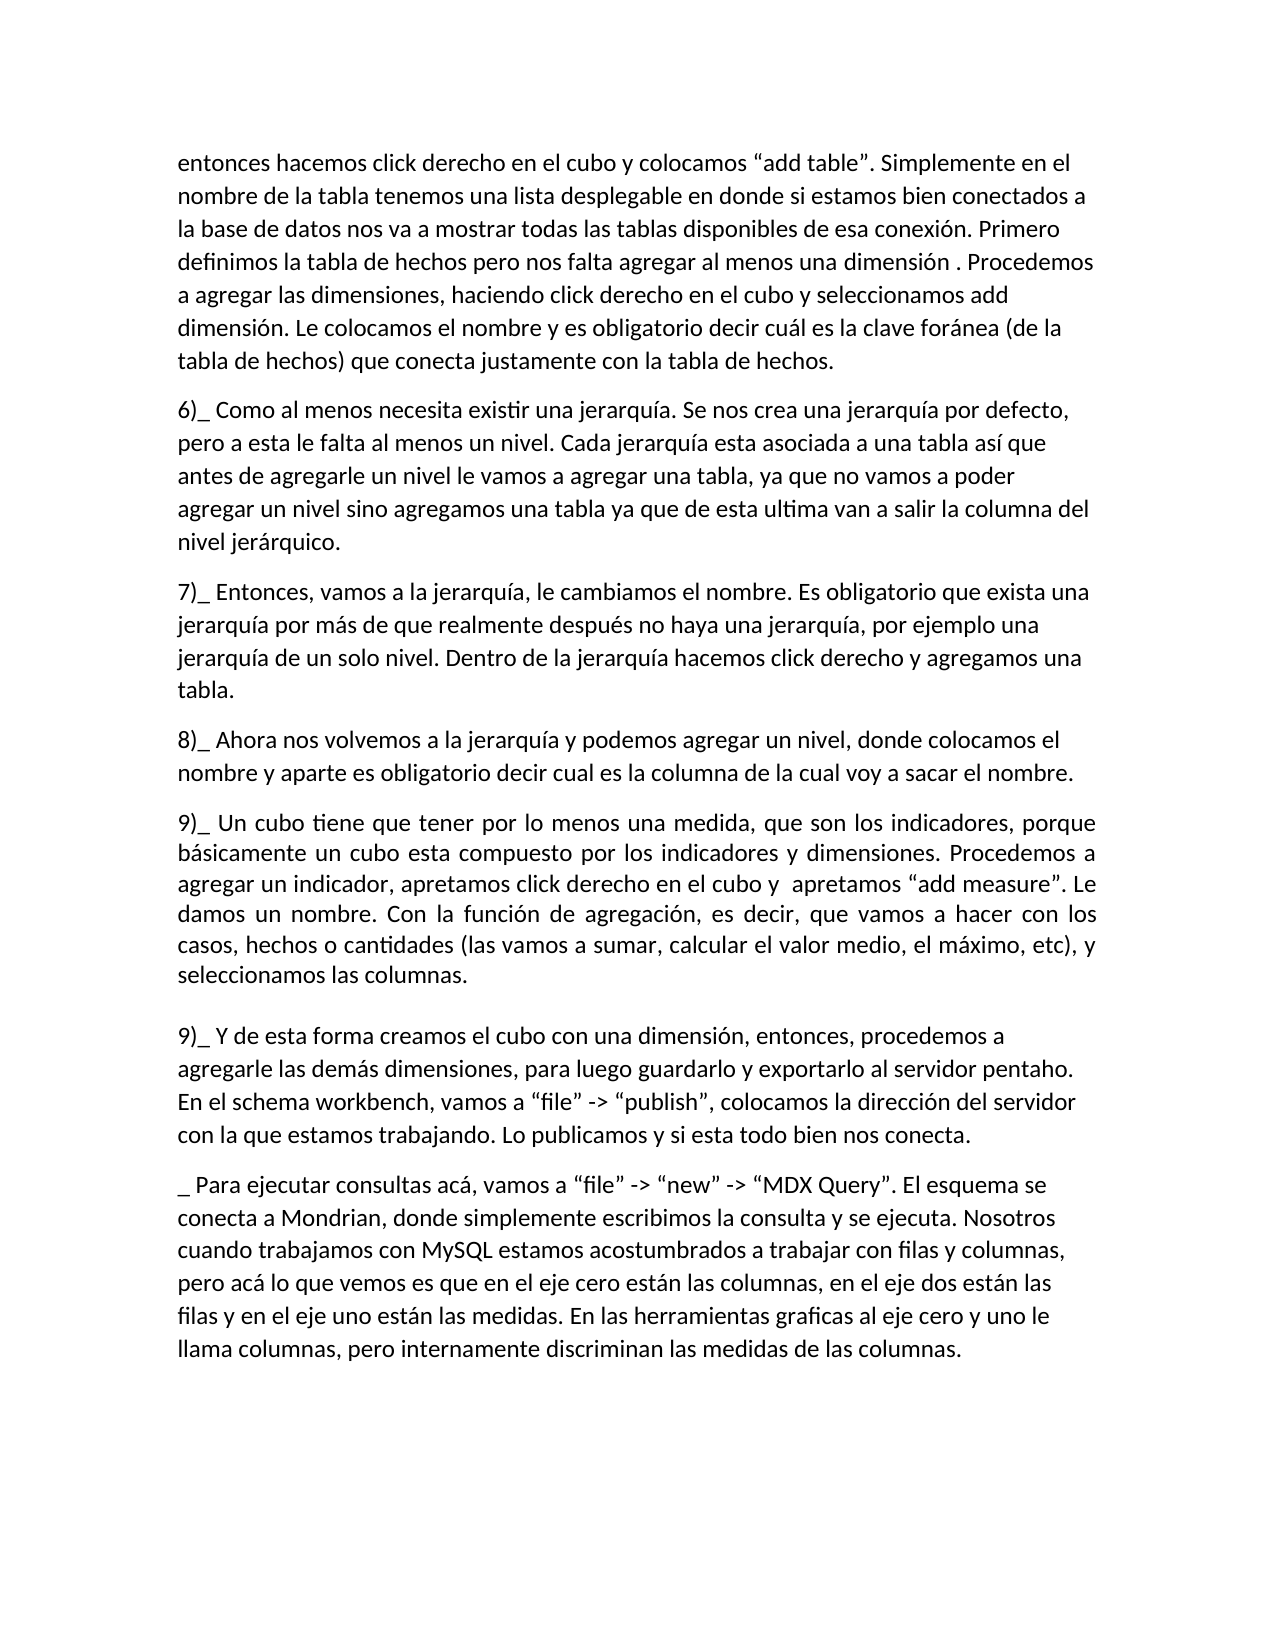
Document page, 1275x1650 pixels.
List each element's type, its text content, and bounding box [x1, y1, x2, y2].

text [177, 148, 1098, 376]
text 8)_ Ahora nos volvemos a la jerarquía y podemos agregar un nivel, donde colocamos el nombre y aparte es obligatorio decir cual es la columna de la cual voy a sacar el nombre. [177, 724, 1098, 788]
text 9)_ Y de esta forma creamos el cubo con una dimensión, entonces, procedemos a agregarle las demás dimensiones, para luego guardarlo y exportarlo al servidor pentaho. En el schema workbench, vamos a “file” -> “publish”, colocamos la dirección del servidor con la que estamos trabajando. Lo publicamos y si esta todo bien nos conecta. [177, 1020, 1098, 1150]
text _ Para ejecutar consultas acá, vamos a “file” -> “new” -> “MDX Query”. El esquema se conecta a Mondrian, donde simplemente escribimos la consulta y se ejecuta. Nosotros cuando trabajamos con MySQL estamos acostumbrados a trabajar con filas y columnas, pero acá lo que vemos es que en el eje cero están las columnas, en el eje dos están las filas y en el eje uno están las medidas. En las herramientas graficas al eje cero y uno le llama columnas, pero internamente discriminan las medidas de las columnas. [177, 1169, 1098, 1364]
text 7)_ Entonces, vamos a la jerarquía, le cambiamos el nombre. Es obligatorio que exista una jerarquía por más de que realmente después no haya una jerarquía, por ejemplo una jerarquía de un solo nivel. Dentro de la jerarquía hacemos click derecho y agregamos una tabla. [177, 576, 1098, 705]
text 9)_ Un cubo tiene que tener por lo menos una medida, que son los indicadores, porque básicamente un cubo esta compuesto por los indicadores y dimensiones. Procedemos a agregar un indicador, apretamos click derecho en el cubo y apretamos “add measure”. Le damos un nombre. Con la función de agregación, es decir, que vamos a hacer con los casos, hechos o cantidades (las vamos a sumar, calcular el valor medio, el máximo, etc), y seleccionamos las columnas. [177, 807, 1098, 990]
text 6)_ Como al menos necesita existir una jerarquía. Se nos crea una jerarquía por defecto, pero a esta le falta al menos un nivel. Cada jerarquía esta asociada a una tabla así que antes de agregarle un nivel le vamos a agregar una tabla, ya que no vamos a poder agregar un nivel sino agregamos una tabla ya que de esta ultima van a salir la columna del nivel jerárquico. [177, 395, 1098, 557]
